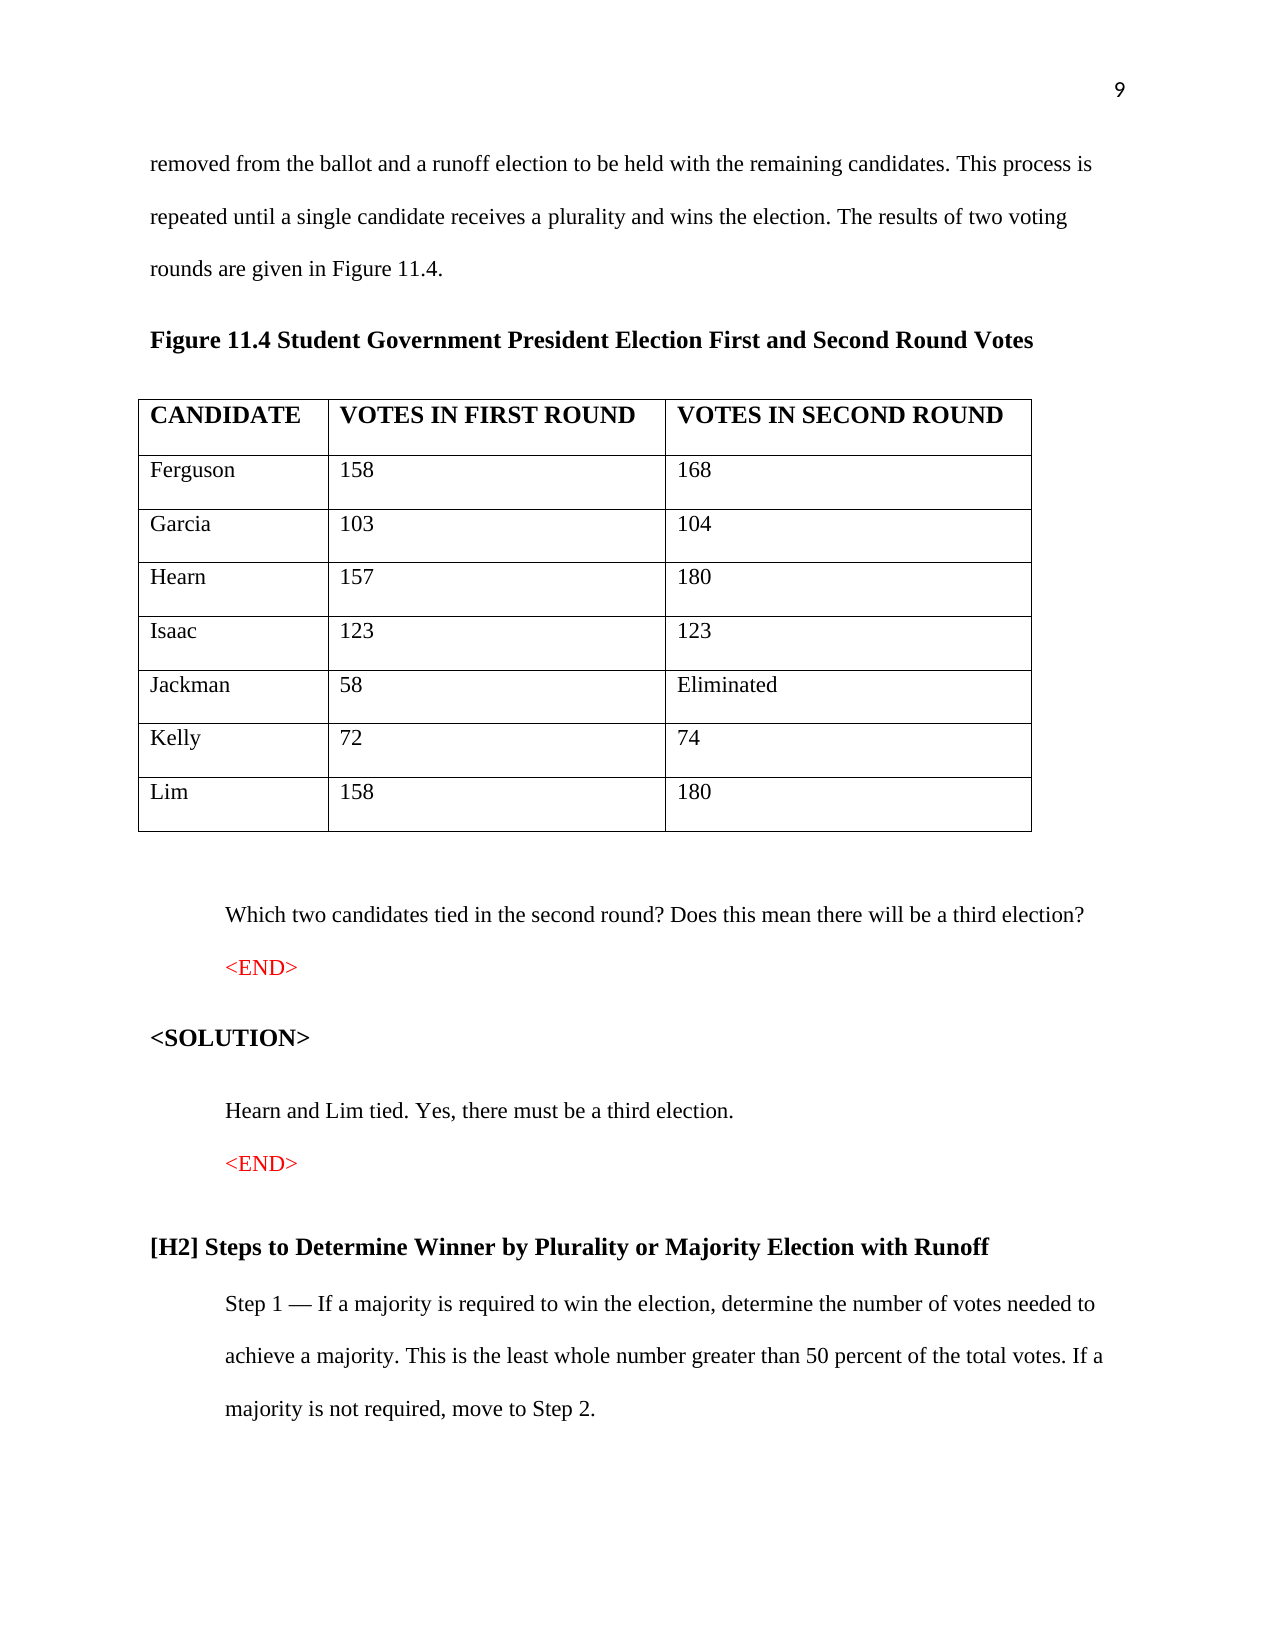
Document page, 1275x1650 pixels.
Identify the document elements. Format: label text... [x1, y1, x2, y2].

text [150, 150, 1125, 282]
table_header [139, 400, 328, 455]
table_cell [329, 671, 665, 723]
text Figure 11.4 Student Government President Election First and Second Round Votes [150, 325, 1125, 353]
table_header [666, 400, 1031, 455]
text <SOLUTION> [150, 1023, 1125, 1052]
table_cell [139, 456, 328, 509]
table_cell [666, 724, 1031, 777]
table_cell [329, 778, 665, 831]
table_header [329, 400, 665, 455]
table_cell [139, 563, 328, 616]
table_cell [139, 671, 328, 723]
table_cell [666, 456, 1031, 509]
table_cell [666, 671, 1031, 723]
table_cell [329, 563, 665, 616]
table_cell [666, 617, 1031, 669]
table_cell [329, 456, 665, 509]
list <END> [225, 1150, 1125, 1176]
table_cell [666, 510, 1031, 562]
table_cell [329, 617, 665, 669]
text Step 1 — If a majority is required to win the election, determine the number of votes needed to achieve a majority. This is the least whole number greater than 50 percent of the total votes. If a majority is not required, move to Step 2. [225, 1290, 1125, 1421]
subtitle [H2] Steps to Determine Winner by Plurality or Majority Election with Runoff [150, 1232, 1125, 1261]
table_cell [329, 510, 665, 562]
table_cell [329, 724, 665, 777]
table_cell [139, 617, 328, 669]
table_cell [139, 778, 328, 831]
list <END> [225, 954, 1125, 980]
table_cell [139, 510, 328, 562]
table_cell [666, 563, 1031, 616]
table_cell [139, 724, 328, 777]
list Hearn and Lim tied. Yes, there must be a third election. [225, 1097, 1125, 1123]
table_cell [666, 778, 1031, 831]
list Which two candidates tied in the second round? Does this mean there will be a third election? [225, 901, 1125, 927]
